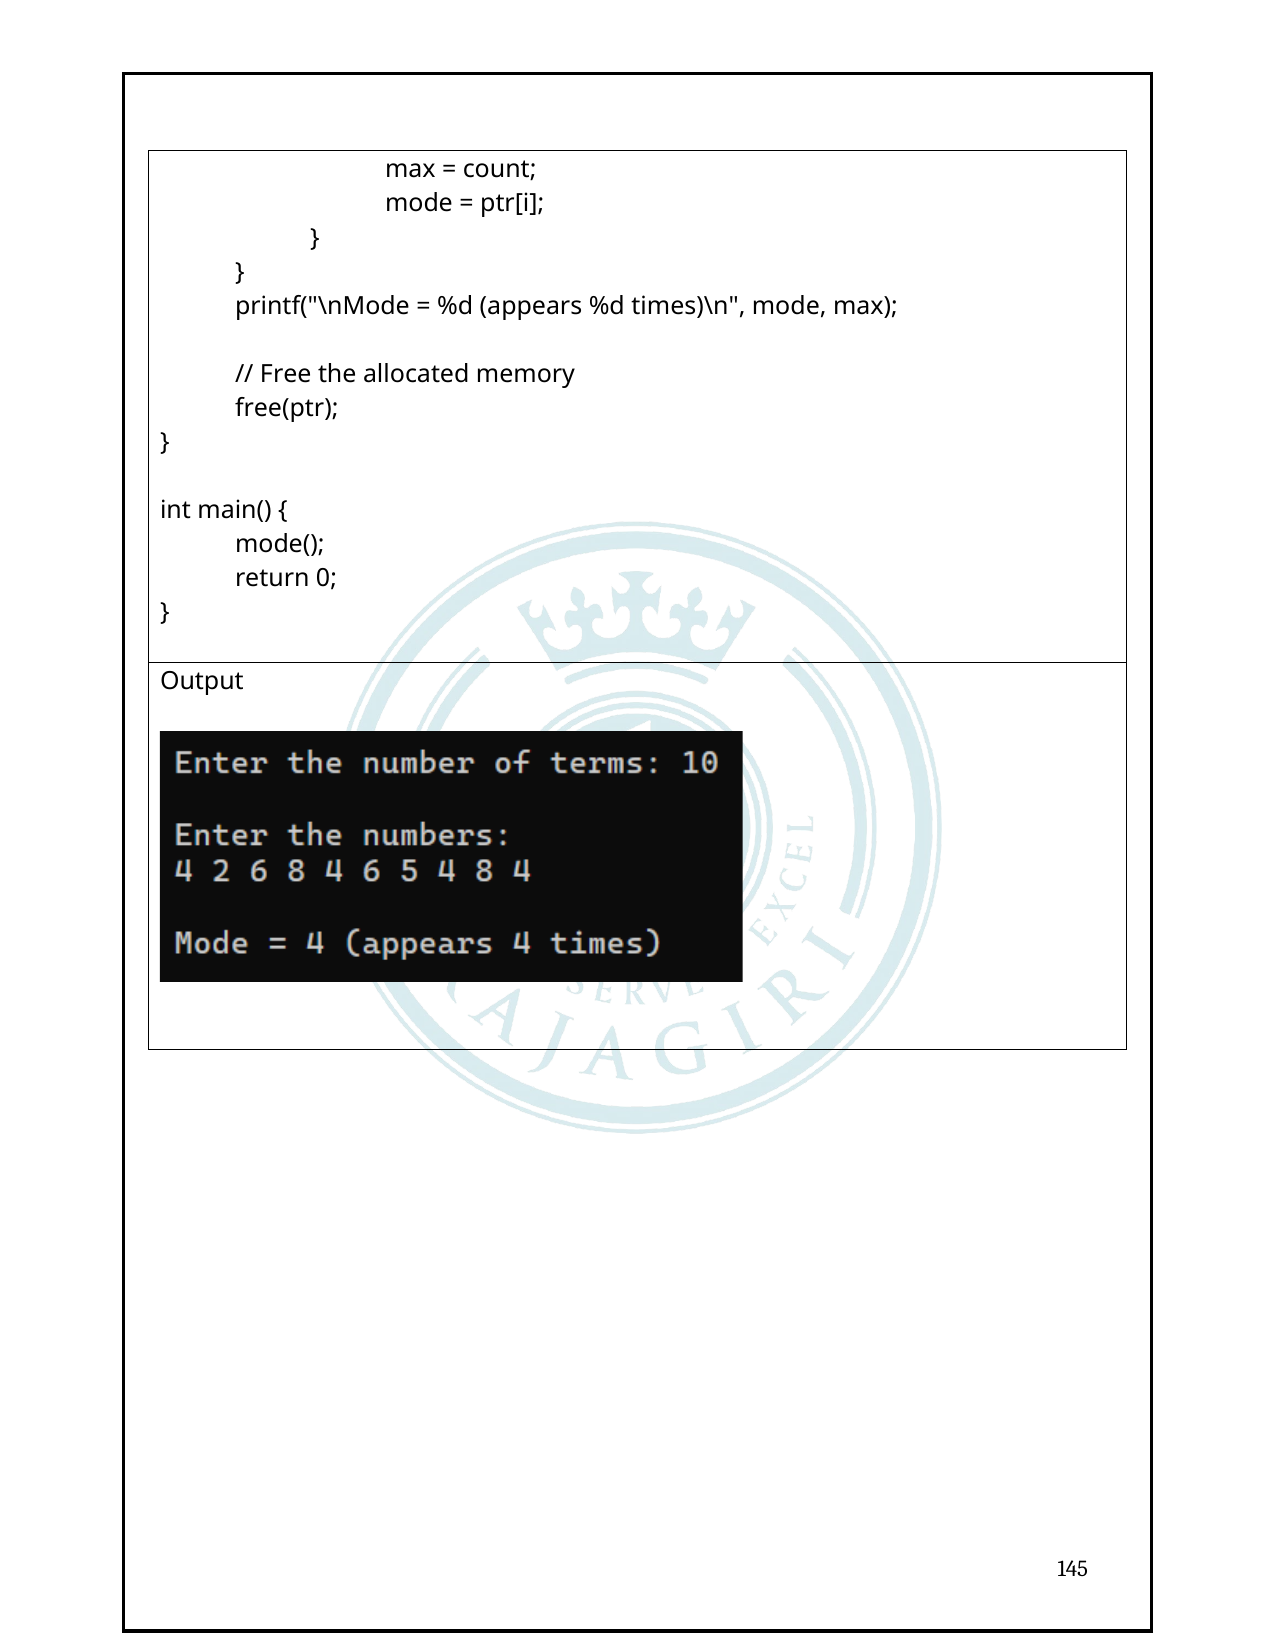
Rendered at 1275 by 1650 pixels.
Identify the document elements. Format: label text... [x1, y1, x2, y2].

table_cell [149, 151, 1126, 662]
table_cell Output [149, 663, 1126, 1049]
picture [159, 731, 743, 982]
